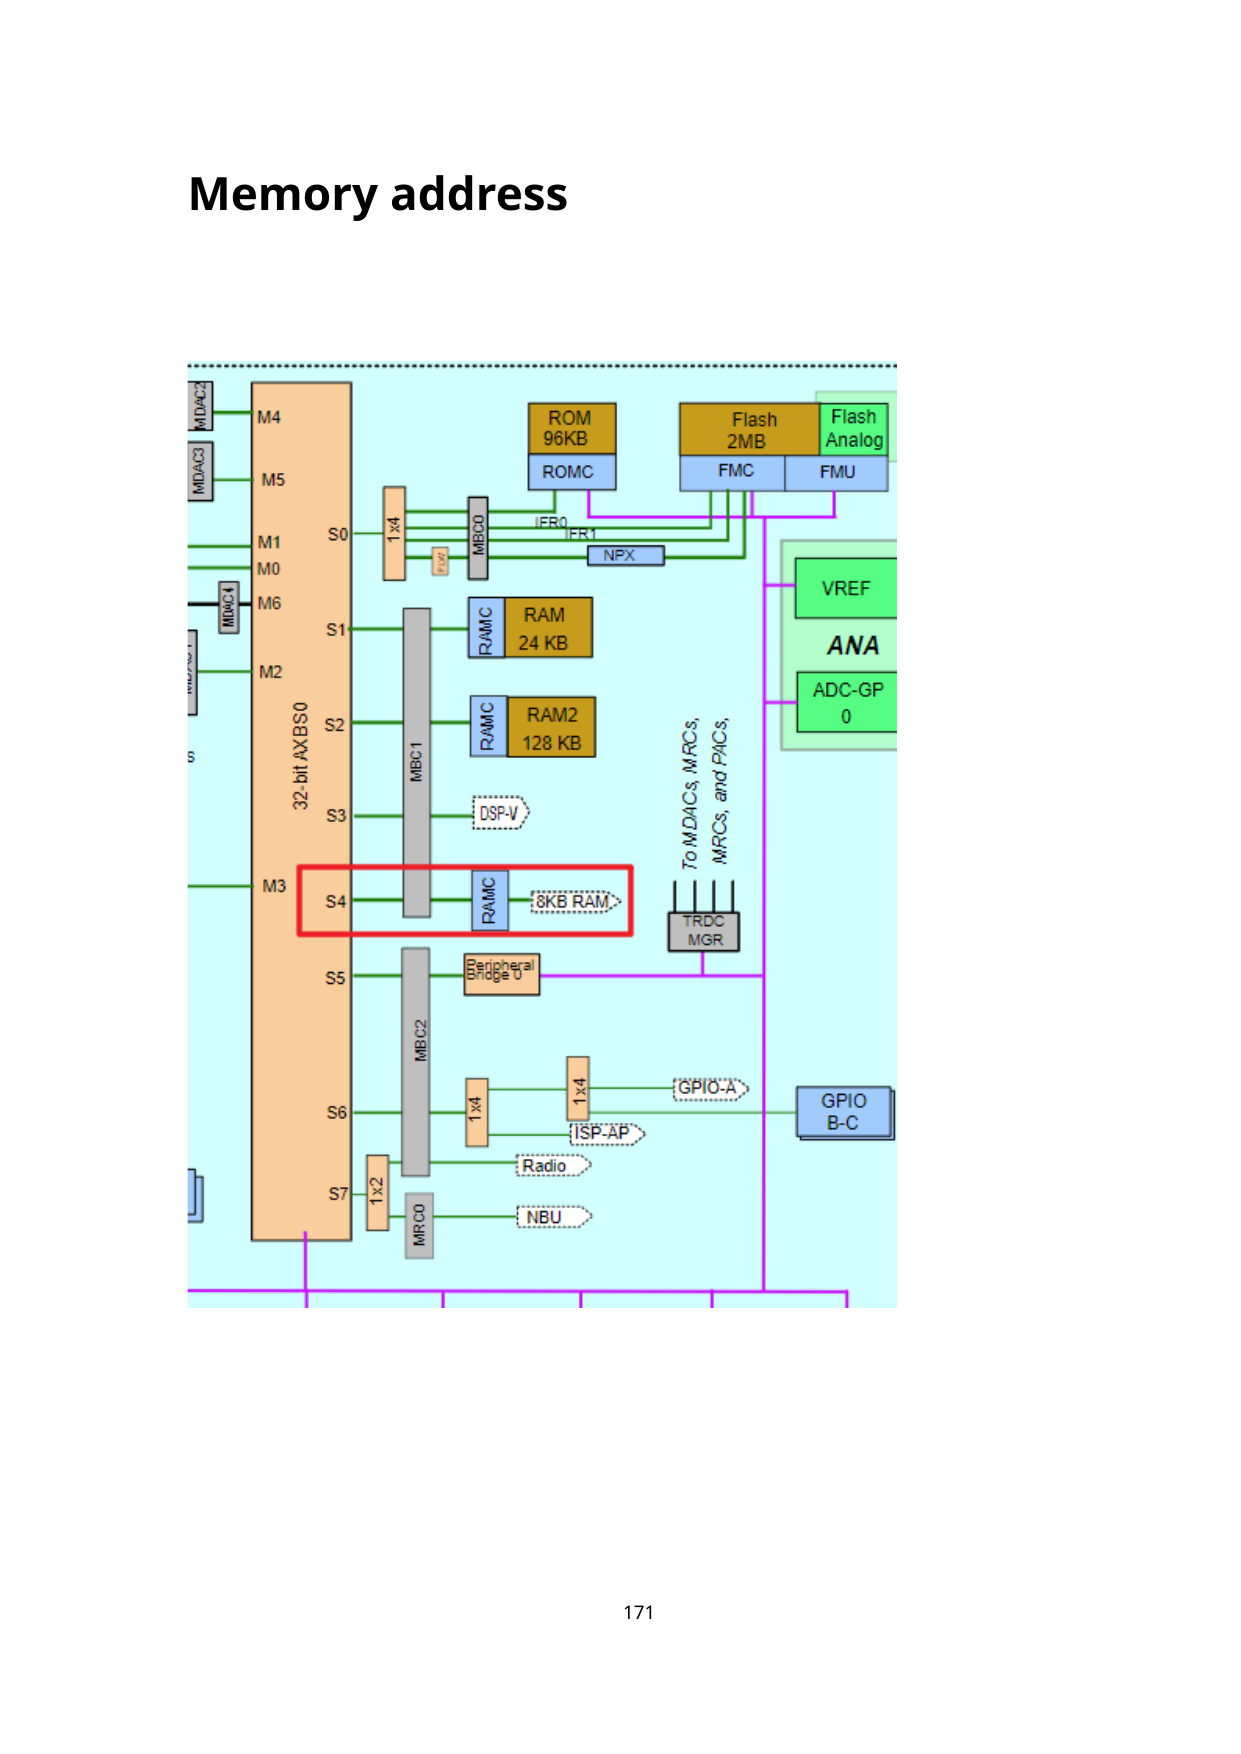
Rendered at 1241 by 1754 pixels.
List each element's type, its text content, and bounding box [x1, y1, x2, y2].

picture [187, 361, 897, 1308]
subtitle Memory address [187, 160, 1053, 225]
